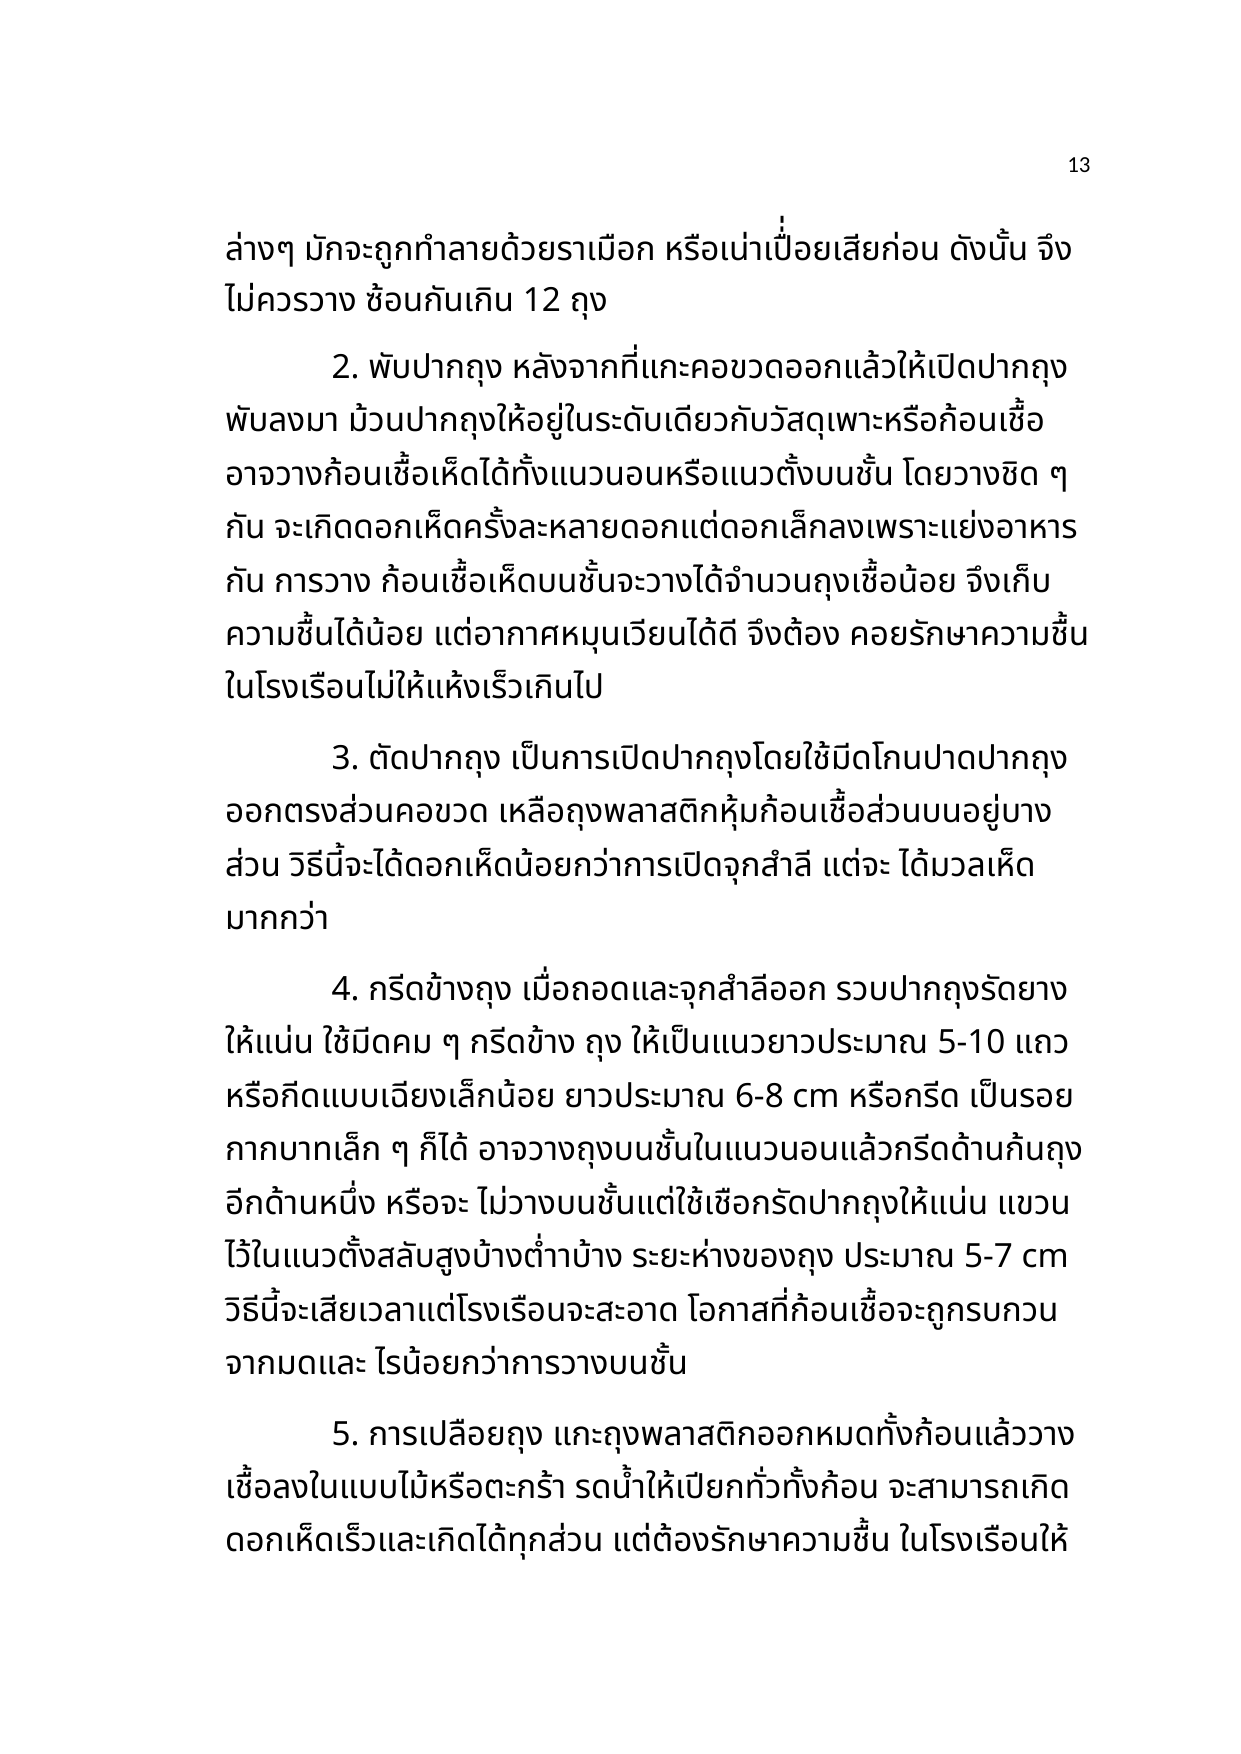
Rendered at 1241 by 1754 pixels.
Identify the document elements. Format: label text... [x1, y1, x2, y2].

text 3. ตัดปากถุง เป็นการเปิดปากถุงโดยใช้มีดโกนปาดปากถุงออกตรงส่วนคอขวด เหลือถุงพลาสติกหุ้มก้อนเชื้อส่วนบนอยู่บางส่วน วิธีนี้จะได้ดอกเห็ดน้อยกว่าการเปิดจุกสำลี แต่จะ ได้มวลเห็ดมากกว่า [225, 734, 1090, 944]
text 2. พับปากถุง หลังจากที่แกะคอขวดออกแล้วให้เปิดปากถุงพับลงมา ม้วนปากถุงให้อยู่ในระดับเดียวกับวัสดุเพาะหรือก้อนเชื้อ อาจวางก้อนเชื้อเห็ดได้ทั้งแนวนอนหรือแนวตั้งบนชั้น โดยวางชิด ๆ กัน จะเกิดดอกเห็ดครั้งละหลายดอกแต่ดอกเล็กลงเพราะแย่งอาหารกัน การวาง ก้อนเชื้อเห็ดบนชั้นจะวางได้จำนวนถุงเชื้อน้อย จึงเก็บความชื้นได้น้อย แต่อากาศหมุนเวียนได้ดี จึงต้อง คอยรักษาความชื้นในโรงเรือนไม่ให้แห้งเร็วเกินไป [225, 343, 1090, 714]
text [225, 1409, 1090, 1567]
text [225, 225, 1090, 326]
text 4. กรีดข้างถุง เมื่อถอดและจุกสำลีออก รวบปากถุงรัดยางให้แน่น ใช้มีดคม ๆ กรีดข้าง ถุง ให้เป็นแนวยาวประมาณ 5-10 แถว หรือกีดแบบเฉียงเล็กน้อย ยาวประมาณ 6-8 cm หรือกรีด เป็นรอยกากบาทเล็ก ๆ ก็ได้ อาจวางถุงบนชั้นในแนวนอนแล้วกรีดด้านก้นถุงอีกด้านหนึ่ง หรือจะ ไม่วางบนชั้นแต่ใช้เชือกรัดปากถุงให้แน่น แขวนไว้ในแนวตั้งสลับสูงบ้างต่ำาบ้าง ระยะห่างของถุง ประมาณ 5-7 cm วิธีนี้จะเสียเวลาแต่โรงเรือนจะสะอาด โอกาสที่ก้อนเชื้อจะถูกรบกวนจากมดและ ไรน้อยกว่าการวางบนชั้น [225, 964, 1090, 1389]
